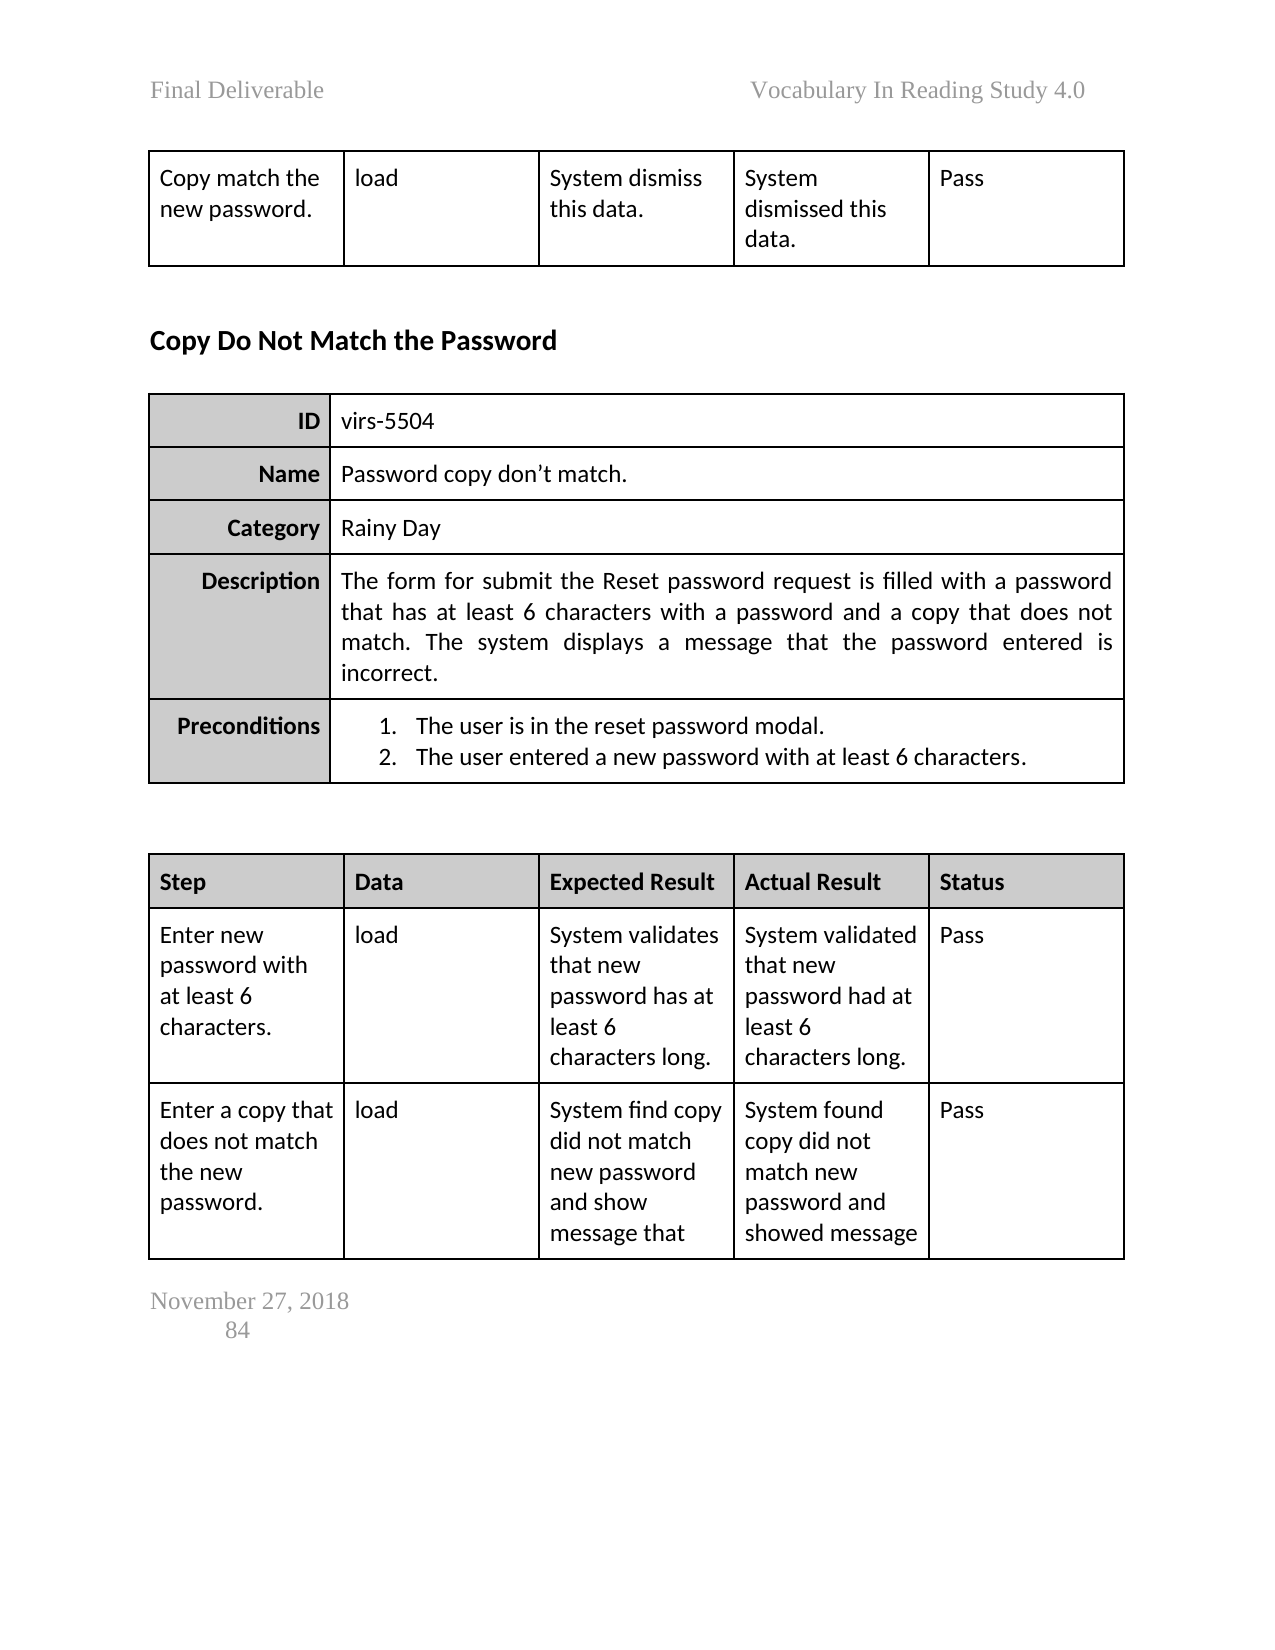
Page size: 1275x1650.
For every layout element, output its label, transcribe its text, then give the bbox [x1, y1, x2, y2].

table_cell Category [150, 501, 329, 553]
table_cell Pass [930, 152, 1123, 264]
table_cell Enter new password with at least 6 characters. [150, 909, 343, 1082]
table_cell load [345, 152, 538, 264]
table_header Expected Result [540, 855, 733, 907]
table_cell System dismiss this data. [540, 152, 733, 264]
table_header Actual Result [735, 855, 928, 907]
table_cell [540, 1084, 733, 1258]
table_header virs-5504 [331, 395, 1123, 446]
table_cell Password copy don’t match. [331, 448, 1123, 499]
table_cell System dismissed this data. [735, 152, 928, 264]
subtitle Copy Do Not Match the Password [150, 322, 1125, 358]
table_cell load [345, 909, 538, 1082]
table_cell Pass [930, 909, 1123, 1082]
table_cell Name [150, 448, 329, 499]
table_cell Copy match the new password. [150, 152, 343, 264]
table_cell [735, 1084, 928, 1258]
table_cell Pass [930, 1084, 1123, 1258]
table_header Status [930, 855, 1123, 907]
table_header Step [150, 855, 343, 907]
table_cell Preconditions [150, 700, 329, 782]
table_header Data [345, 855, 538, 907]
table_cell Description [150, 555, 329, 698]
table_cell System validated that new password had at least 6 characters long. [735, 909, 928, 1082]
table_cell load [345, 1084, 538, 1258]
table_header ID [150, 395, 329, 446]
table_cell System validates that new password has at least 6 characters long. [540, 909, 733, 1082]
table_cell The user is in the reset password modal. The user entered a new password with at least 6 characters. [331, 700, 1123, 782]
table_cell Rainy Day [331, 501, 1123, 553]
table_cell The form for submit the Reset password request is filled with a password that has at least 6 characters with a password and a copy that does not match. The system displays a message that the password entered is incorrect. [331, 555, 1123, 698]
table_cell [150, 1084, 343, 1258]
